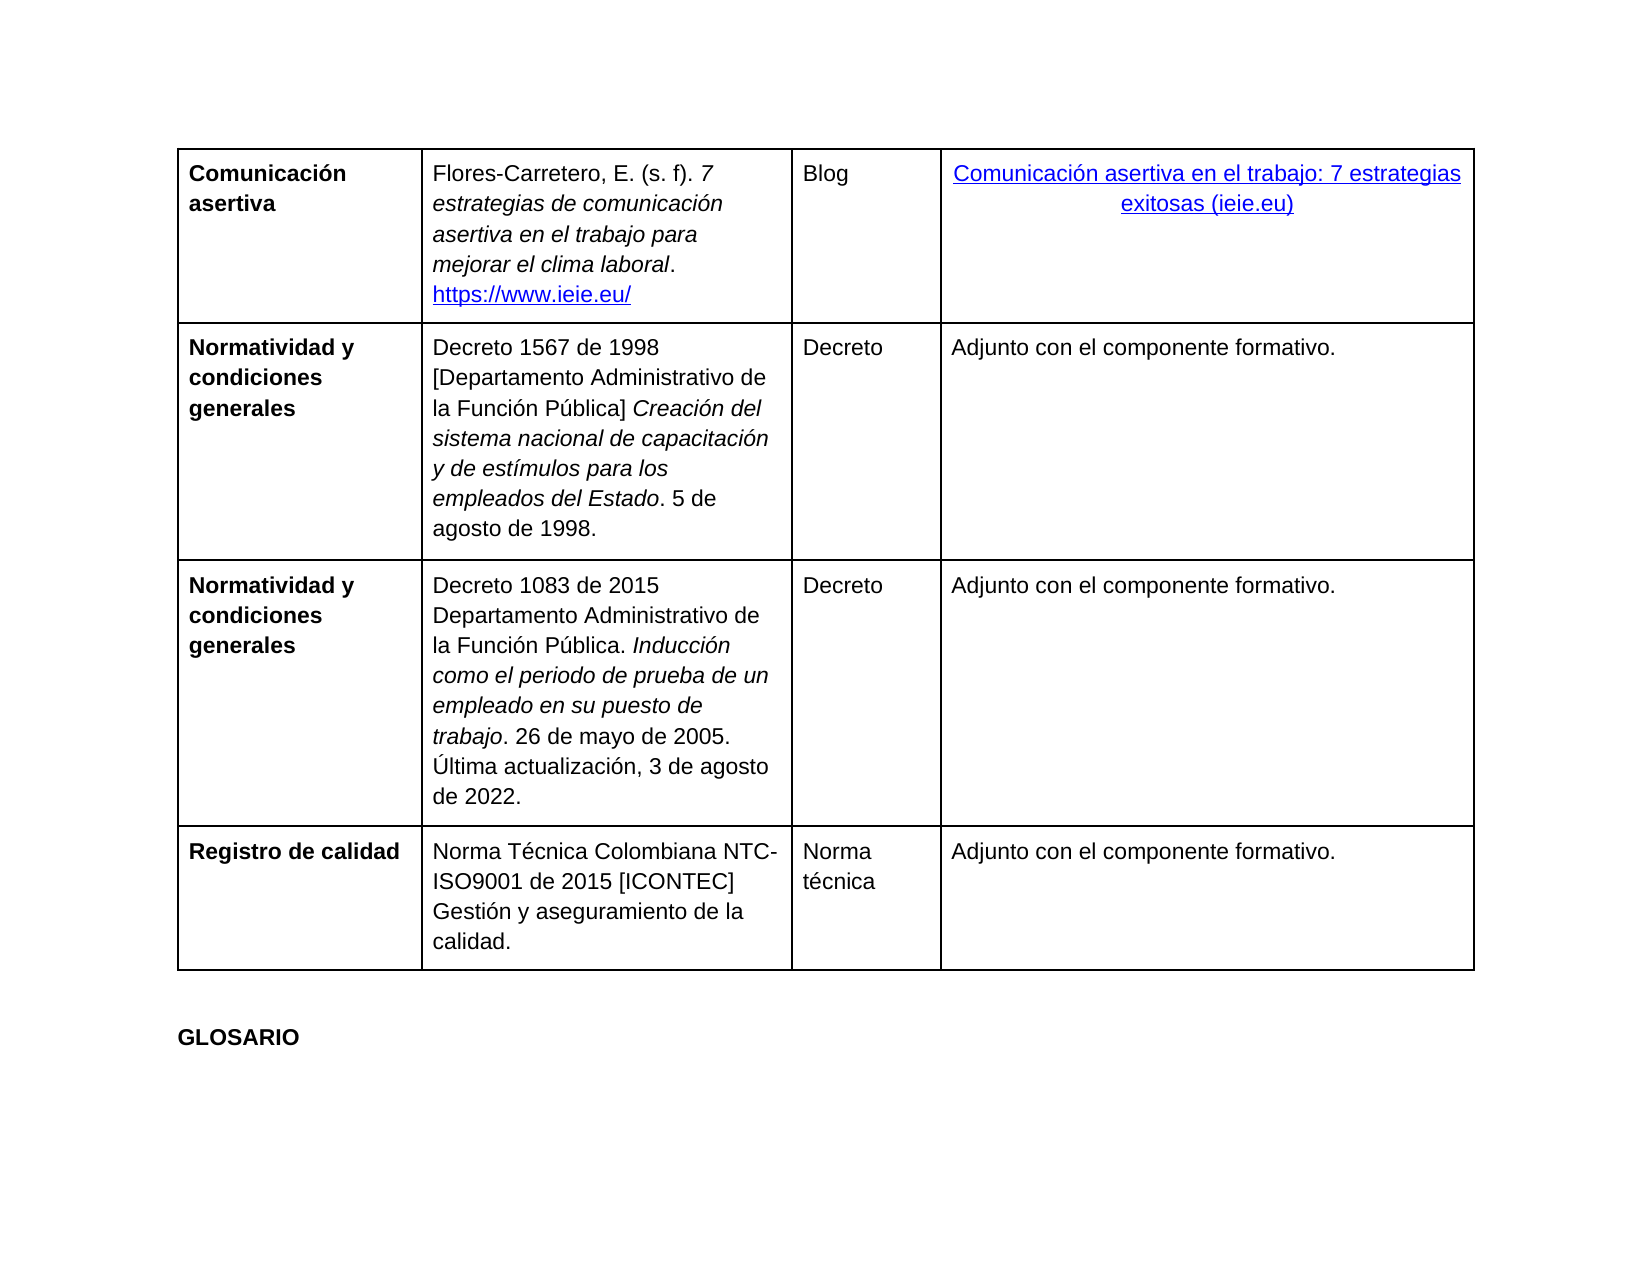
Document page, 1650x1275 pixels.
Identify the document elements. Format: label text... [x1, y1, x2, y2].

table_cell Flores-Carretero, E. (s. f). 7 estrategias de comunicación asertiva en el trabajo para mejorar el clima laboral. https://www.ieie.eu/ [423, 150, 791, 322]
table_cell Decreto [793, 324, 940, 559]
table_cell Comunicación asertiva [179, 150, 421, 322]
table_cell Adjunto con el componente formativo. [942, 324, 1473, 559]
table_cell Adjunto con el componente formativo. [942, 561, 1473, 825]
table_cell Decreto 1083 de 2015 Departamento Administrativo de la Función Pública. Inducción como el periodo de prueba de un empleado en su puesto de trabajo. 26 de mayo de 2005. Última actualización, 3 de agosto de 2022. [423, 561, 791, 825]
table_cell Decreto [793, 561, 940, 825]
table_cell Norma técnica [793, 827, 940, 969]
table_cell Adjunto con el componente formativo. [942, 827, 1473, 969]
table_cell Comunicación asertiva en el trabajo: 7 estrategias exitosas (ieie.eu) [942, 150, 1473, 322]
table_cell Blog [793, 150, 940, 322]
table_cell Registro de calidad [179, 827, 421, 969]
table_cell Norma Técnica Colombiana NTC-ISO9001 de 2015 [ICONTEC] Gestión y aseguramiento de la calidad. [423, 827, 791, 969]
table_cell Decreto 1567 de 1998 [Departamento Administrativo de la Función Pública] Creación del sistema nacional de capacitación y de estímulos para los empleados del Estado. 5 de agosto de 1998. [423, 324, 791, 559]
text GLOSARIO [177, 1024, 1473, 1050]
table_cell Normatividad y condiciones generales [179, 324, 421, 559]
table_cell Normatividad y condiciones generales [179, 561, 421, 825]
